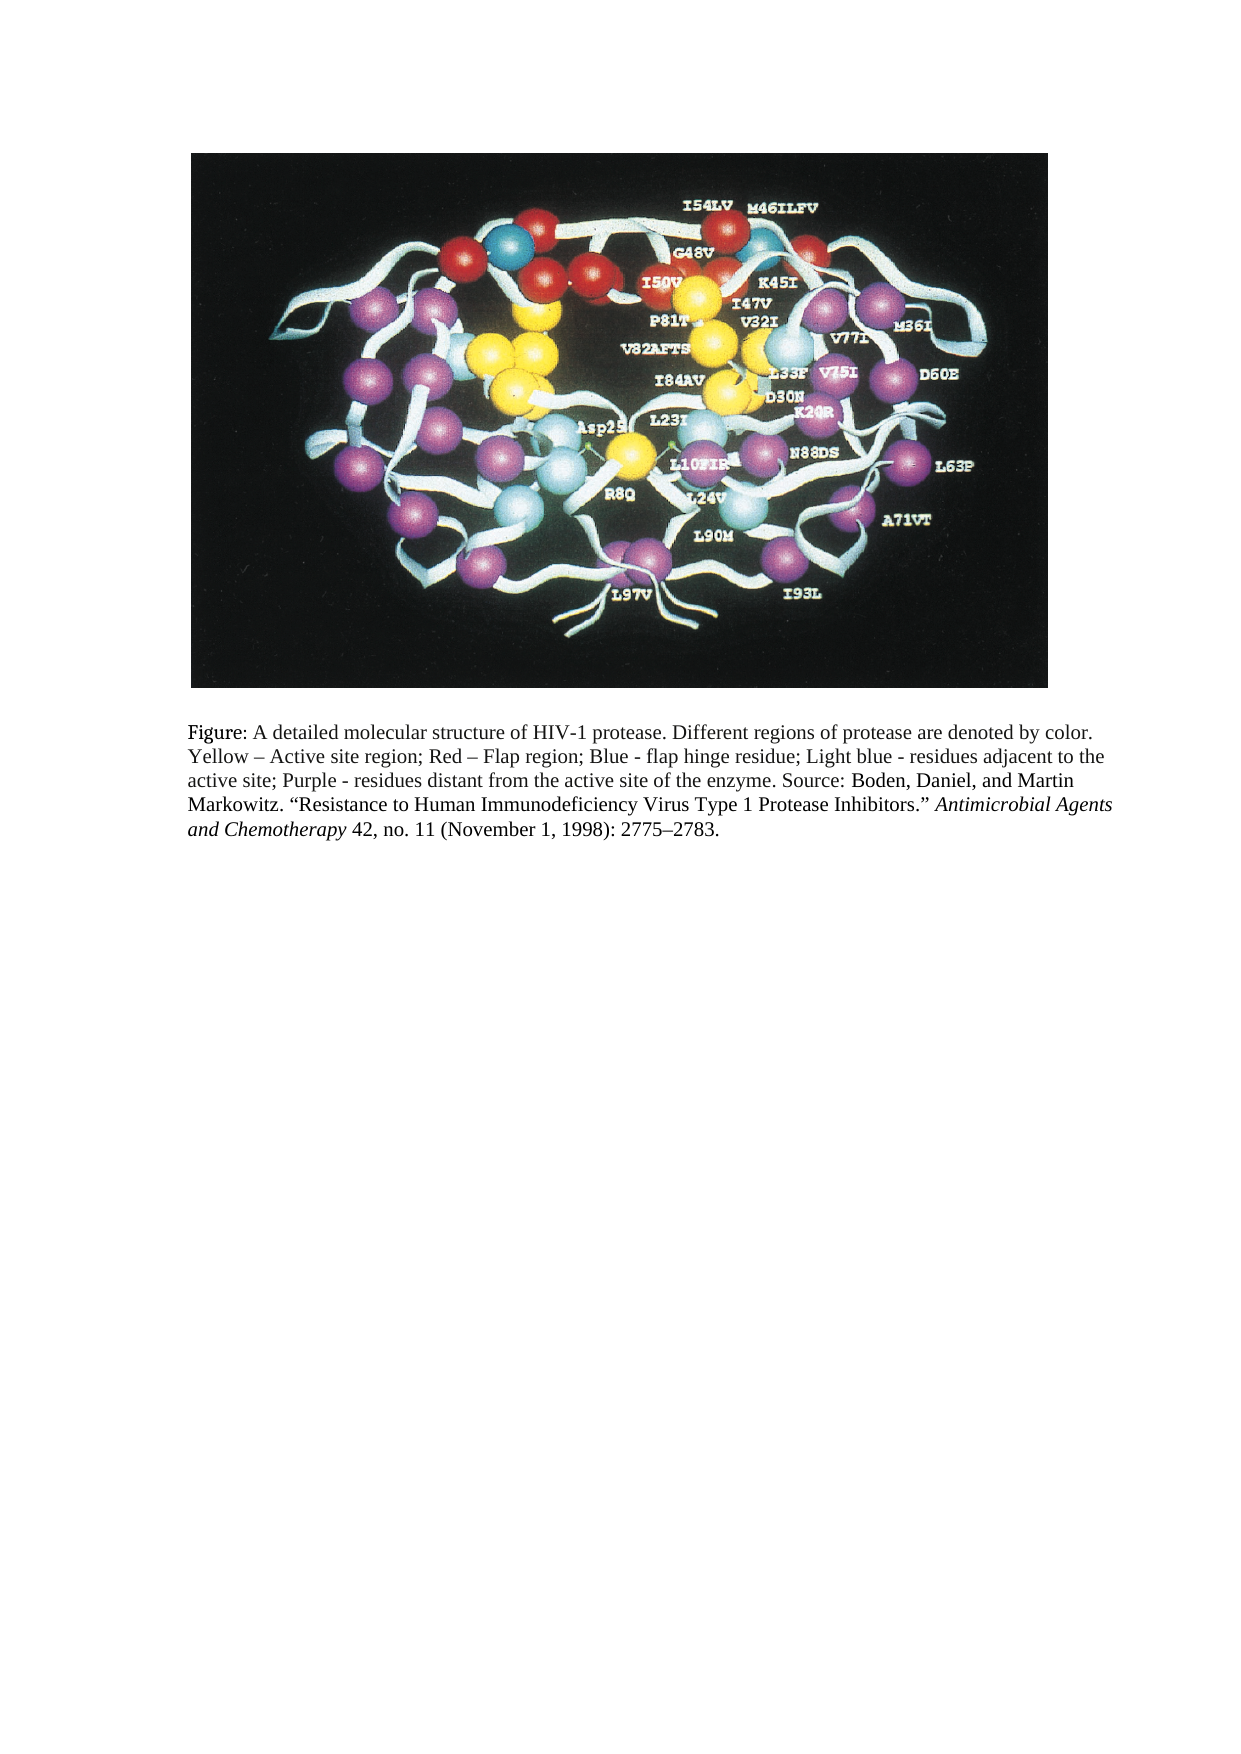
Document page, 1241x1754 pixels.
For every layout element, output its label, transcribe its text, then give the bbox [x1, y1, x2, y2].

picture [187, 150, 1053, 691]
text Figure: A detailed molecular structure of HIV-1 protease. Different regions of protease are denoted by color. Yellow – Active site region; Red – Flap region; Blue - flap hinge residue; Light blue - residues adjacent to the active site; Purple - residues distant from the active site of the enzyme. Source: Boden, Daniel, and Martin Markowitz. “Resistance to Human Immunodeficiency Virus Type 1 Protease Inhibitors.” Antimicrobial Agents and Chemotherapy 42, no. 11 (November 1, 1998): 2775–2783. [187, 719, 1138, 841]
